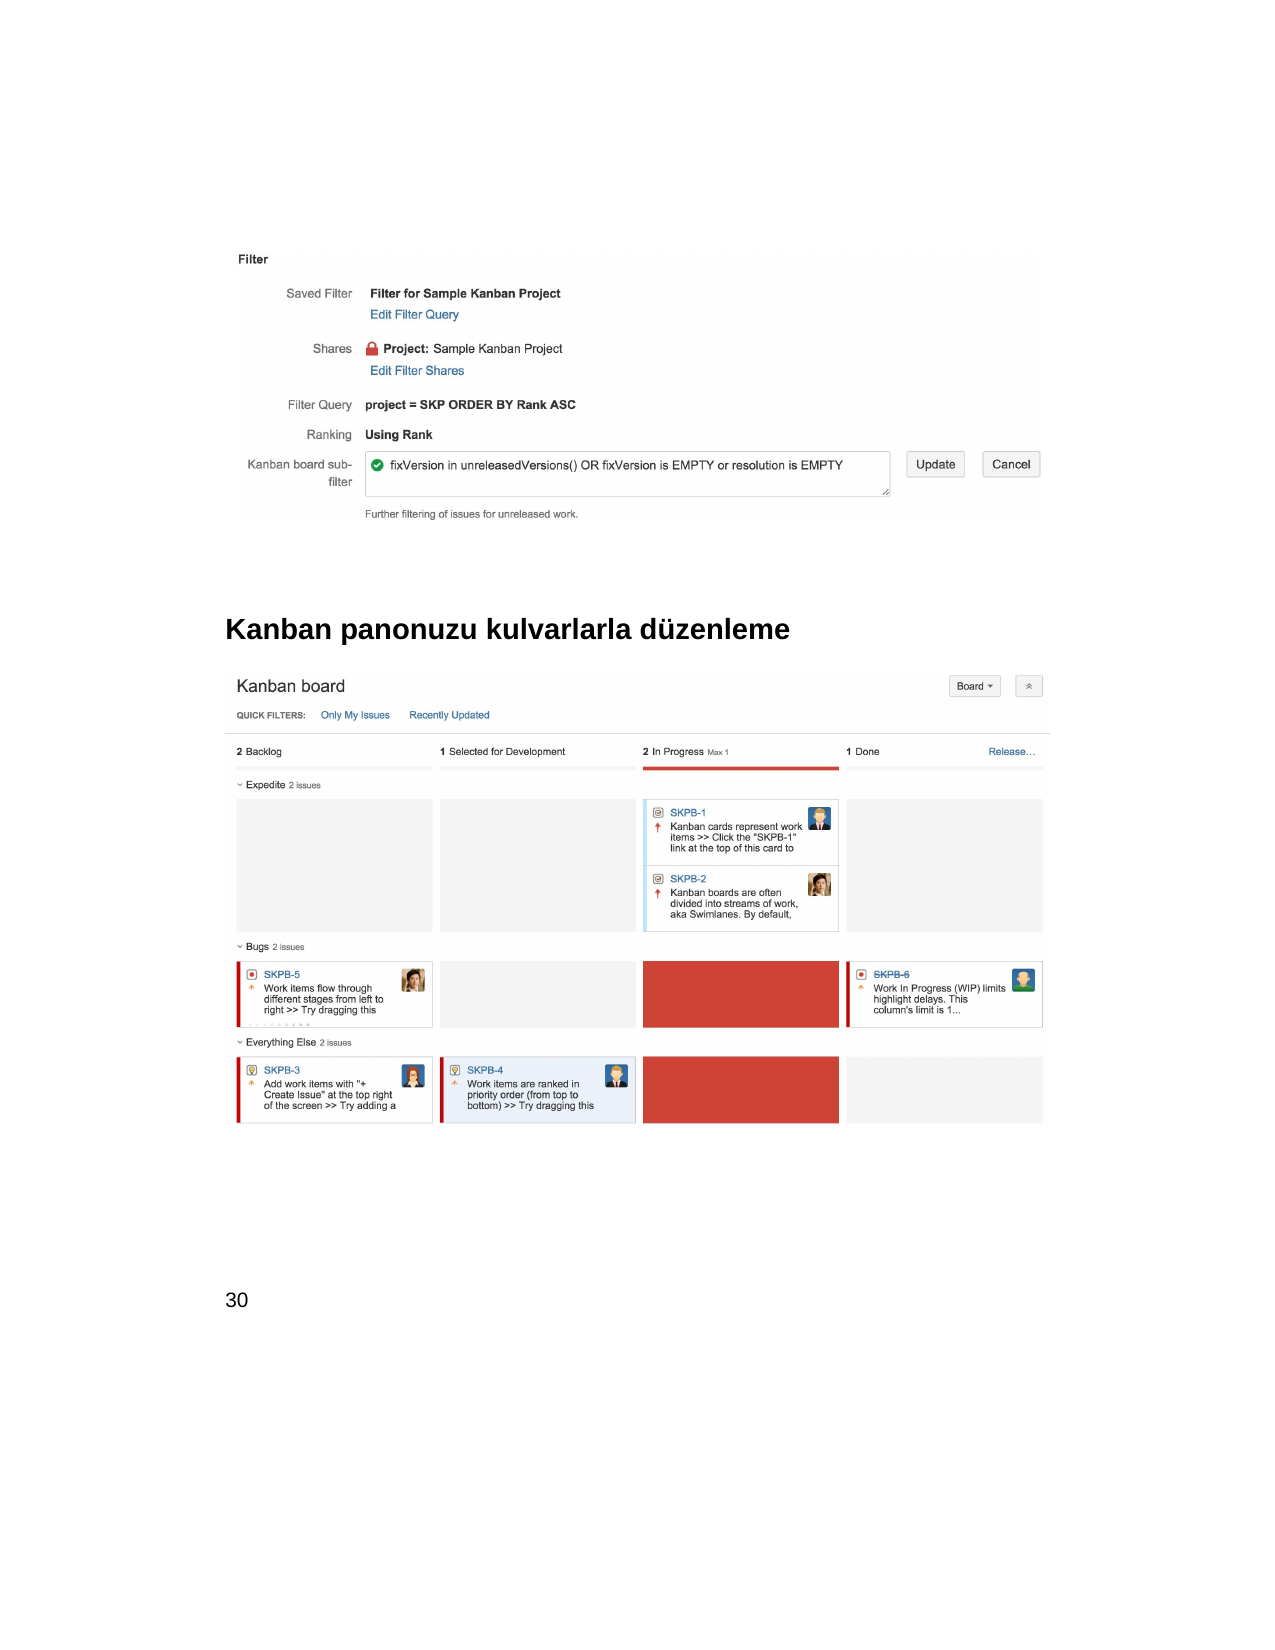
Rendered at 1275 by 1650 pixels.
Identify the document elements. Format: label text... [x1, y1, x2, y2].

picture [236, 251, 1042, 521]
text 30 [225, 1288, 1219, 1312]
text Kanban panonuzu kulvarlarla düzenleme [225, 612, 1219, 645]
picture [225, 673, 1050, 1125]
